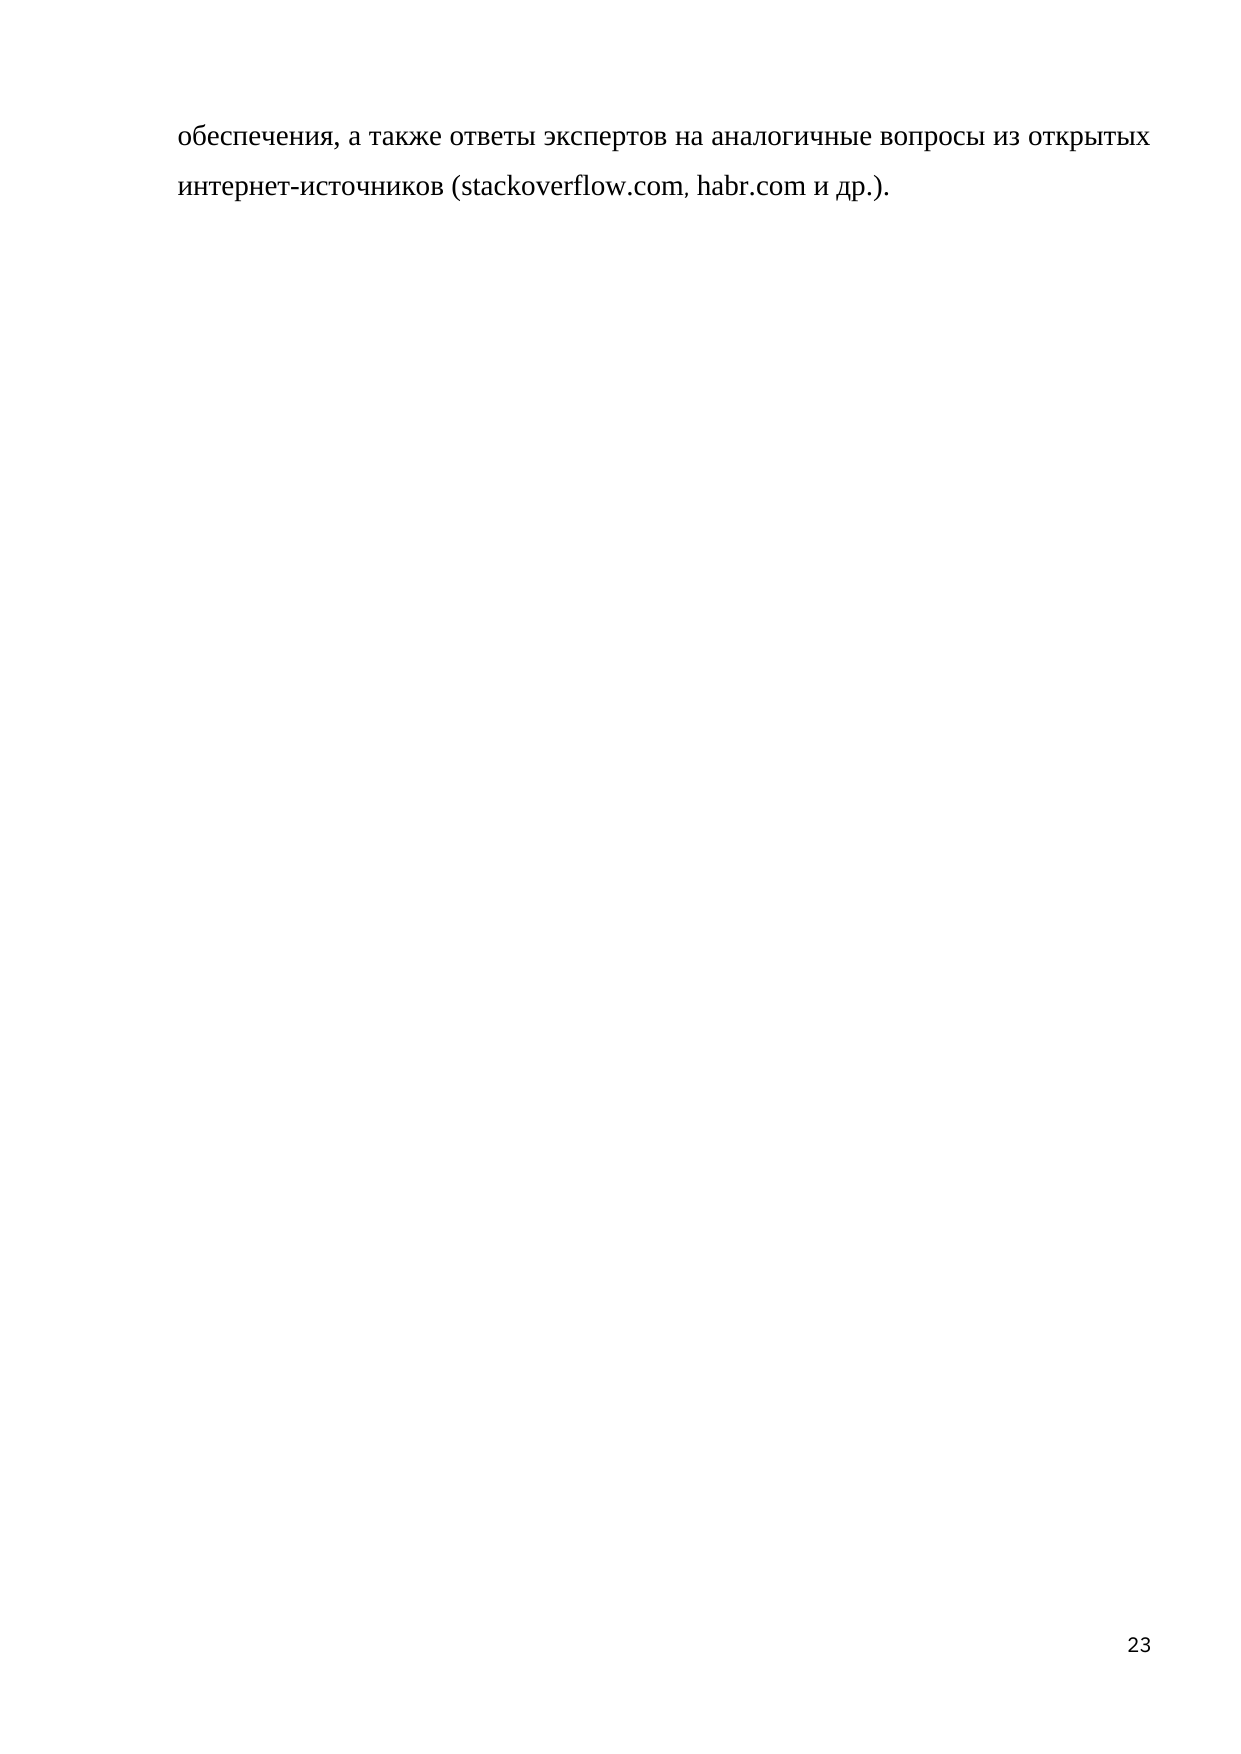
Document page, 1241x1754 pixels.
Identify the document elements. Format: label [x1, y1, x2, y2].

text [177, 118, 1152, 202]
